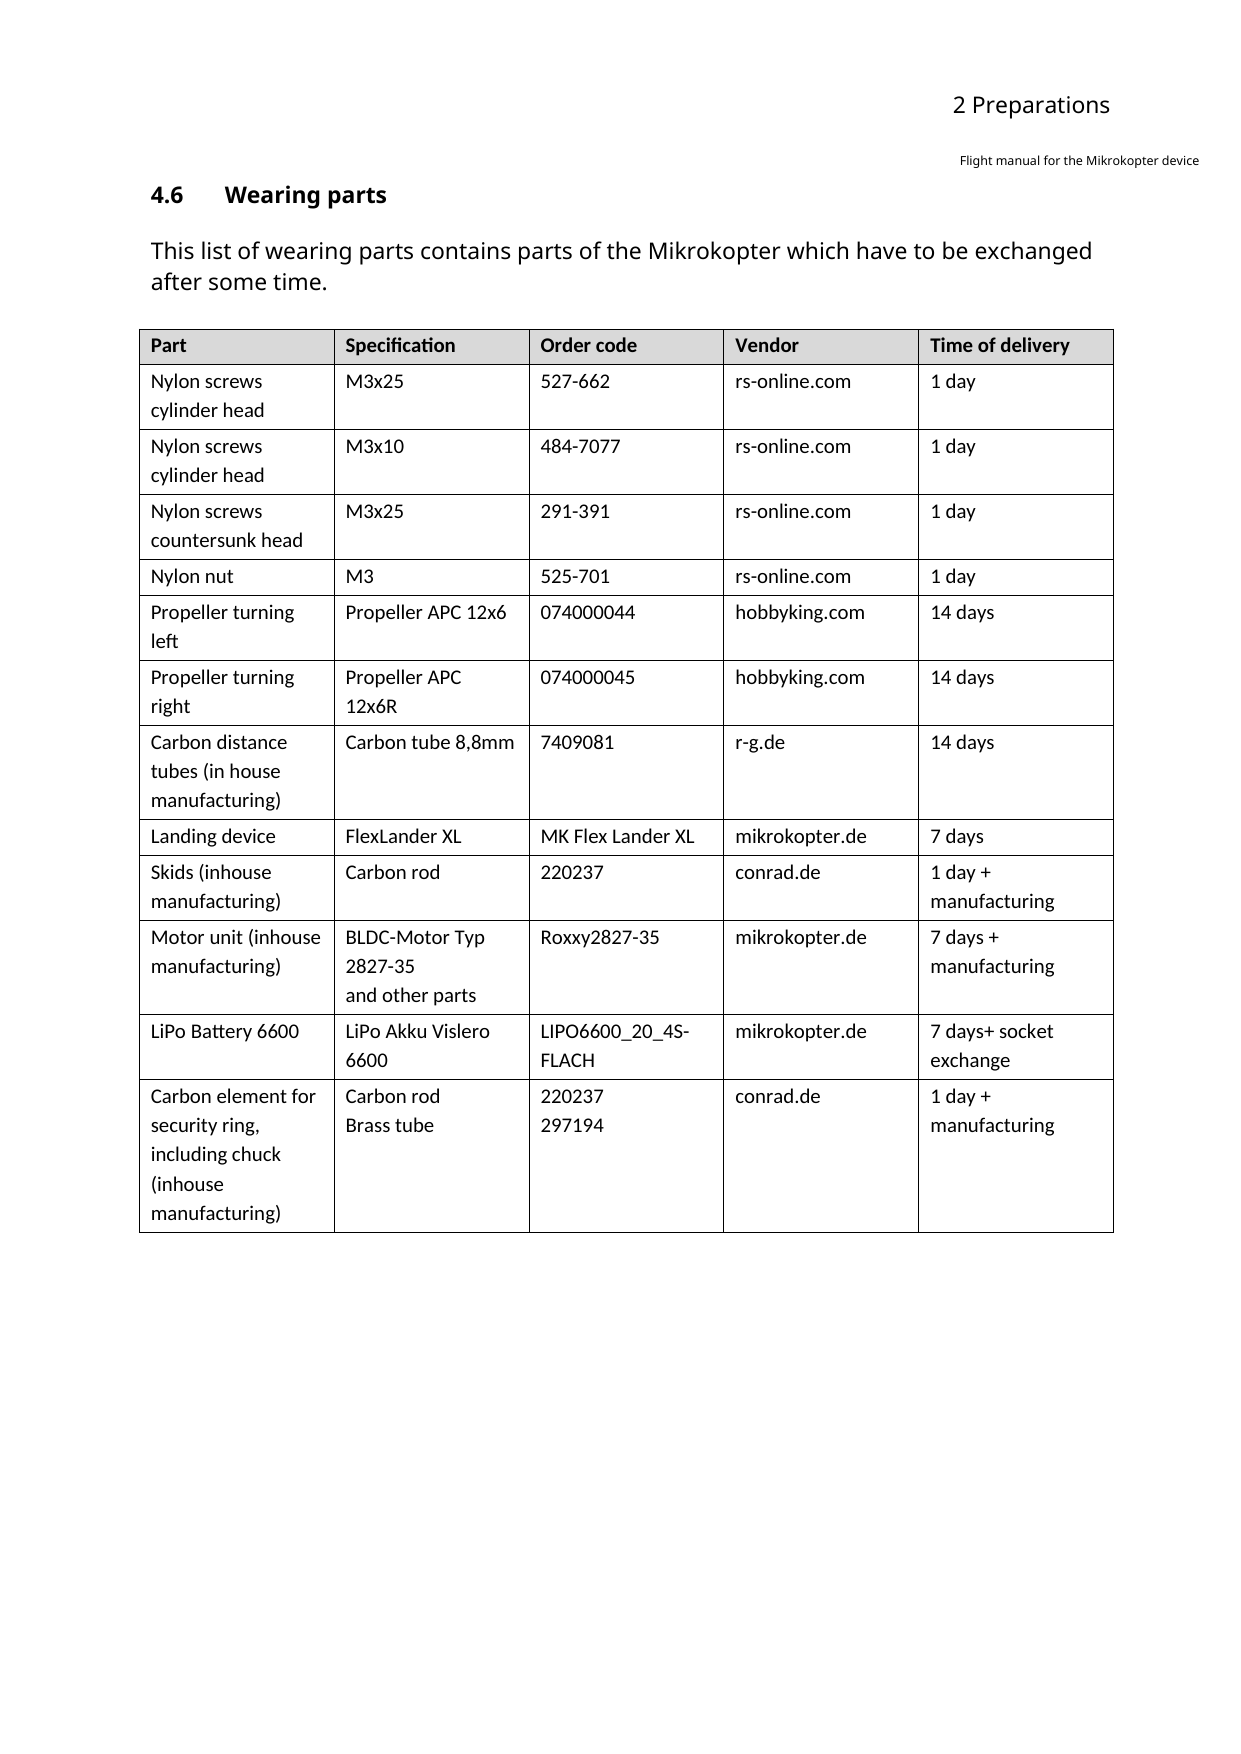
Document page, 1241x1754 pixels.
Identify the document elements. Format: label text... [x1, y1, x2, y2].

table_cell 1 day [919, 495, 1113, 559]
table_cell LIPO6600_20_4S-FLACH [530, 1015, 723, 1079]
subtitle Wearing parts [151, 178, 1110, 210]
table_cell 1 day [919, 430, 1113, 494]
table_cell 14 days [919, 726, 1113, 819]
table_cell conrad.de [724, 856, 918, 920]
table_cell hobbyking.com [724, 596, 918, 660]
table_cell Carbon distance tubes (in house manufacturing) [140, 726, 334, 819]
table_cell Propeller turning left [140, 596, 334, 660]
table_cell M3 [335, 560, 529, 595]
table_cell M3x25 [335, 495, 529, 559]
table_cell Landing device [140, 820, 334, 855]
table_cell Carbon element for security ring, including chuck (inhouse manufacturing) [140, 1080, 334, 1232]
table_cell Skids (inhouse manufacturing) [140, 856, 334, 920]
table_cell 7 days [919, 820, 1113, 855]
table_cell 074000044 [530, 596, 723, 660]
table_cell Propeller turning right [140, 661, 334, 725]
table_cell Propeller APC 12x6 [335, 596, 529, 660]
table_header Part [140, 330, 334, 364]
table_cell rs-online.com [724, 560, 918, 595]
table_cell 484-7077 [530, 430, 723, 494]
table_cell Carbon tube 8,8mm [335, 726, 529, 819]
table_cell Roxxy2827-35 [530, 921, 723, 1014]
table_cell 7409081 [530, 726, 723, 819]
table_cell mikrokopter.de [724, 1015, 918, 1079]
table_cell Nylon nut [140, 560, 334, 595]
table_cell Motor unit (inhouse manufacturing) [140, 921, 334, 1014]
table_cell Carbon rod [335, 856, 529, 920]
table_cell 1 day + manufacturing [919, 1080, 1113, 1232]
table_cell FlexLander XL [335, 820, 529, 855]
table_cell 1 day [919, 560, 1113, 595]
table_cell LiPo Akku Vislero 6600 [335, 1015, 529, 1079]
table_header Vendor [724, 330, 918, 364]
table_cell 220237 [530, 856, 723, 920]
table_cell rs-online.com [724, 495, 918, 559]
table_cell Carbon rod Brass tube [335, 1080, 529, 1232]
table_header Order code [530, 330, 723, 364]
table_cell LiPo Battery 6600 [140, 1015, 334, 1079]
table_cell rs-online.com [724, 430, 918, 494]
table_cell mikrokopter.de [724, 820, 918, 855]
table_cell Propeller APC 12x6R [335, 661, 529, 725]
table_header Specification [335, 330, 529, 364]
table_cell M3x10 [335, 430, 529, 494]
table_cell 525-701 [530, 560, 723, 595]
table_cell hobbyking.com [724, 661, 918, 725]
table_cell 14 days [919, 596, 1113, 660]
table_cell 220237 297194 [530, 1080, 723, 1232]
table_cell M3x25 [335, 365, 529, 429]
table_header Time of delivery [919, 330, 1113, 364]
table_cell Nylon screws cylinder head [140, 430, 334, 494]
table_cell 7 days+ socket exchange [919, 1015, 1113, 1079]
table_cell mikrokopter.de [724, 921, 918, 1014]
table_cell conrad.de [724, 1080, 918, 1232]
table_cell 527-662 [530, 365, 723, 429]
table_cell 1 day + manufacturing [919, 856, 1113, 920]
table_cell r-g.de [724, 726, 918, 819]
table_cell 1 day [919, 365, 1113, 429]
table_cell MK Flex Lander XL [530, 820, 723, 855]
table_cell 291-391 [530, 495, 723, 559]
table_cell BLDC-Motor Typ 2827-35 and other parts [335, 921, 529, 1014]
text This list of wearing parts contains parts of the Mikrokopter which have to be exchanged after some time. [151, 235, 1110, 297]
table_cell 074000045 [530, 661, 723, 725]
table_cell Nylon screws cylinder head [140, 365, 334, 429]
table_cell Nylon screws countersunk head [140, 495, 334, 559]
table_cell rs-online.com [724, 365, 918, 429]
table_cell 14 days [919, 661, 1113, 725]
table_cell 7 days + manufacturing [919, 921, 1113, 1014]
